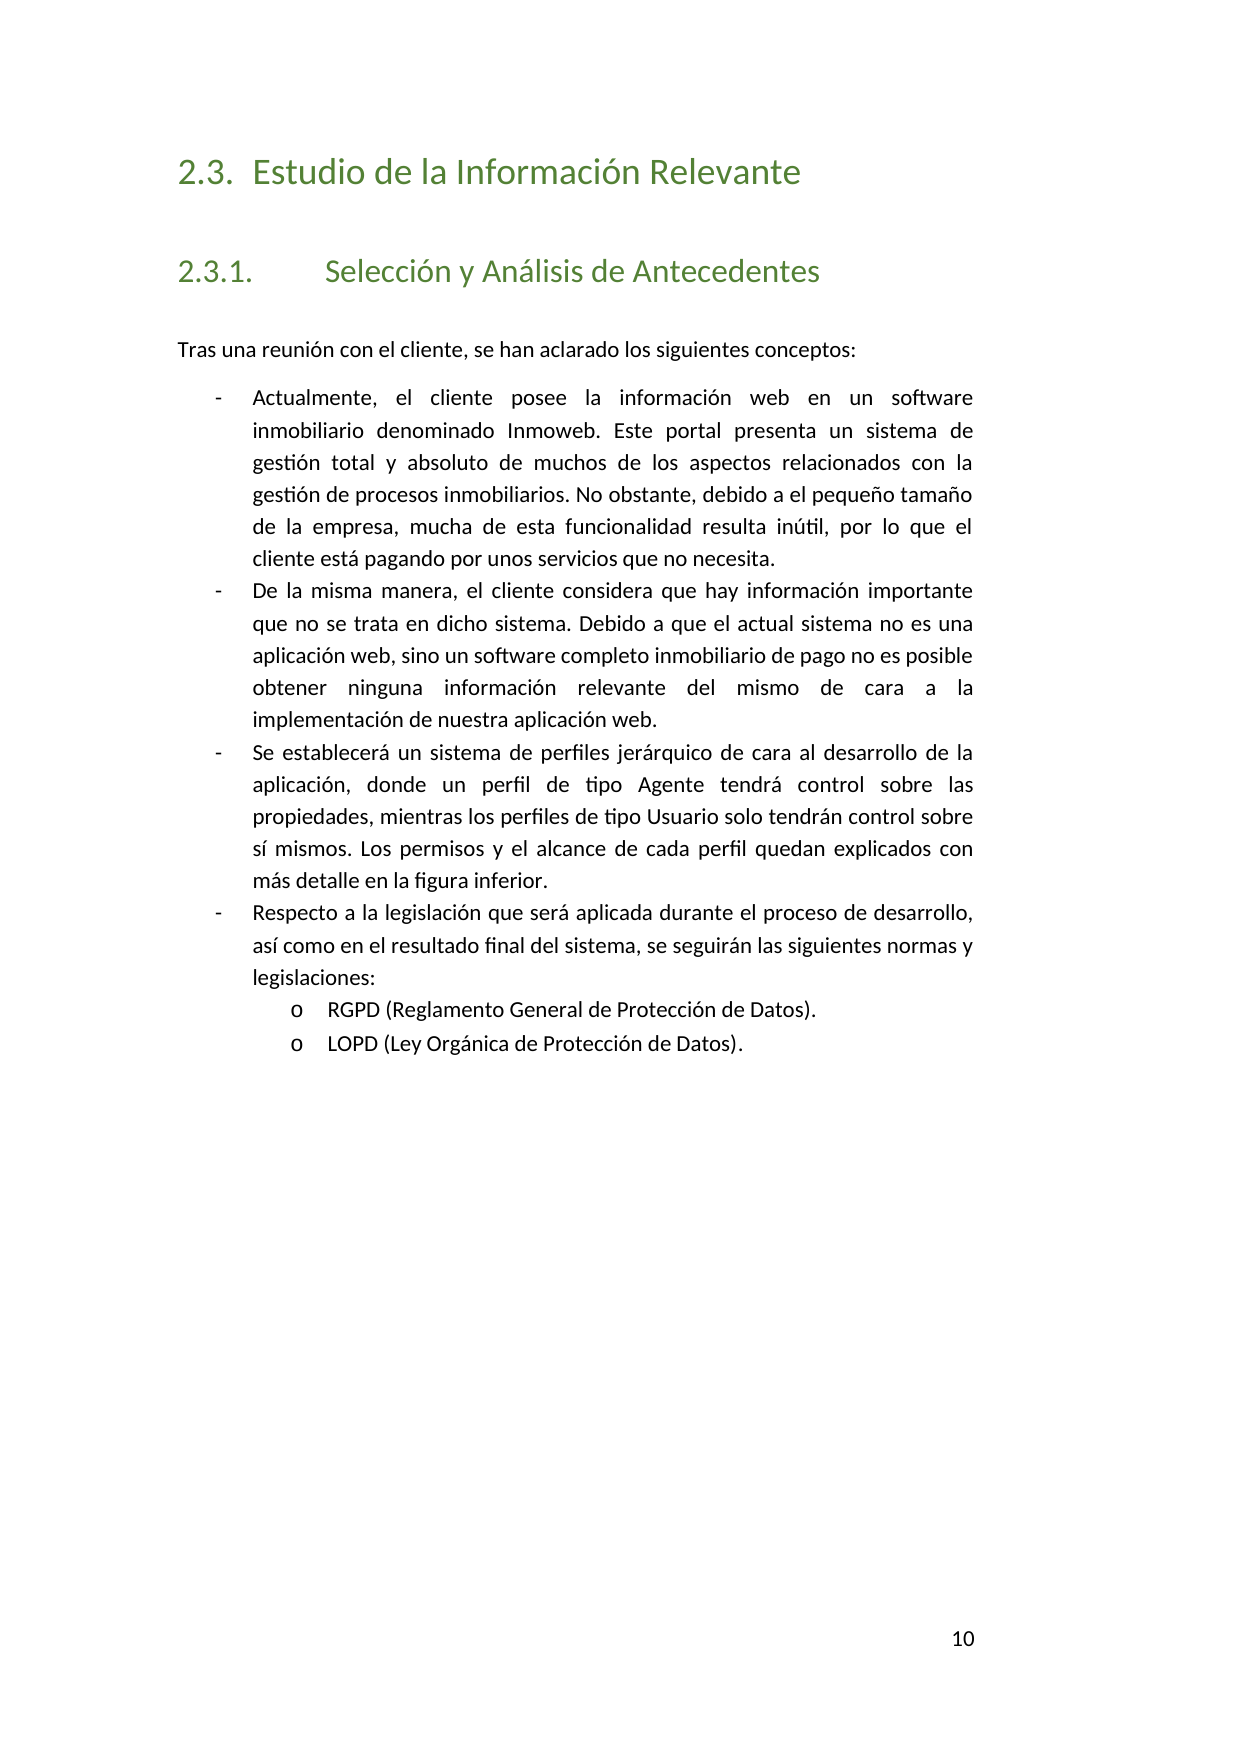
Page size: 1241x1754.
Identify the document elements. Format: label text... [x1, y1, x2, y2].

list Actualmente, el cliente posee la información web en un software inmobiliario denominado Inmoweb. Este portal presenta un sistema de gestión total y absoluto de muchos de los aspectos relacionados con la gestión de procesos inmobiliarios. No obstante, debido a el pequeño tamaño de la empresa, mucha de esta funcionalidad resulta inútil, por lo que el cliente está pagando por unos servicios que no necesita. [215, 383, 974, 572]
text Tras una reunión con el cliente, se han aclarado los siguientes conceptos: [177, 335, 974, 363]
list RGPD (Reglamento General de Protección de Datos). [290, 995, 974, 1024]
list Se establecerá un sistema de perfiles jerárquico de cara al desarrollo de la aplicación, donde un perfil de tipo Agente tendrá control sobre las propiedades, mientras los perfiles de tipo Usuario solo tendrán control sobre sí mismos. Los permisos y el alcance de cada perfil quedan explicados con más detalle en la figura inferior. [215, 738, 974, 894]
list Respecto a la legislación que será aplicada durante el proceso de desarrollo, así como en el resultado final del sistema, se seguirán las siguientes normas y legislaciones: [215, 898, 974, 991]
subtitle Selección y Análisis de Antecedentes [177, 250, 974, 291]
subtitle Estudio de la Información Relevante [177, 148, 974, 193]
list LOPD (Ley Orgánica de Protección de Datos). [290, 1029, 974, 1058]
list De la misma manera, el cliente considera que hay información importante que no se trata en dicho sistema. Debido a que el actual sistema no es una aplicación web, sino un software completo inmobiliario de pago no es posible obtener ninguna información relevante del mismo de cara a la implementación de nuestra aplicación web. [215, 577, 974, 733]
